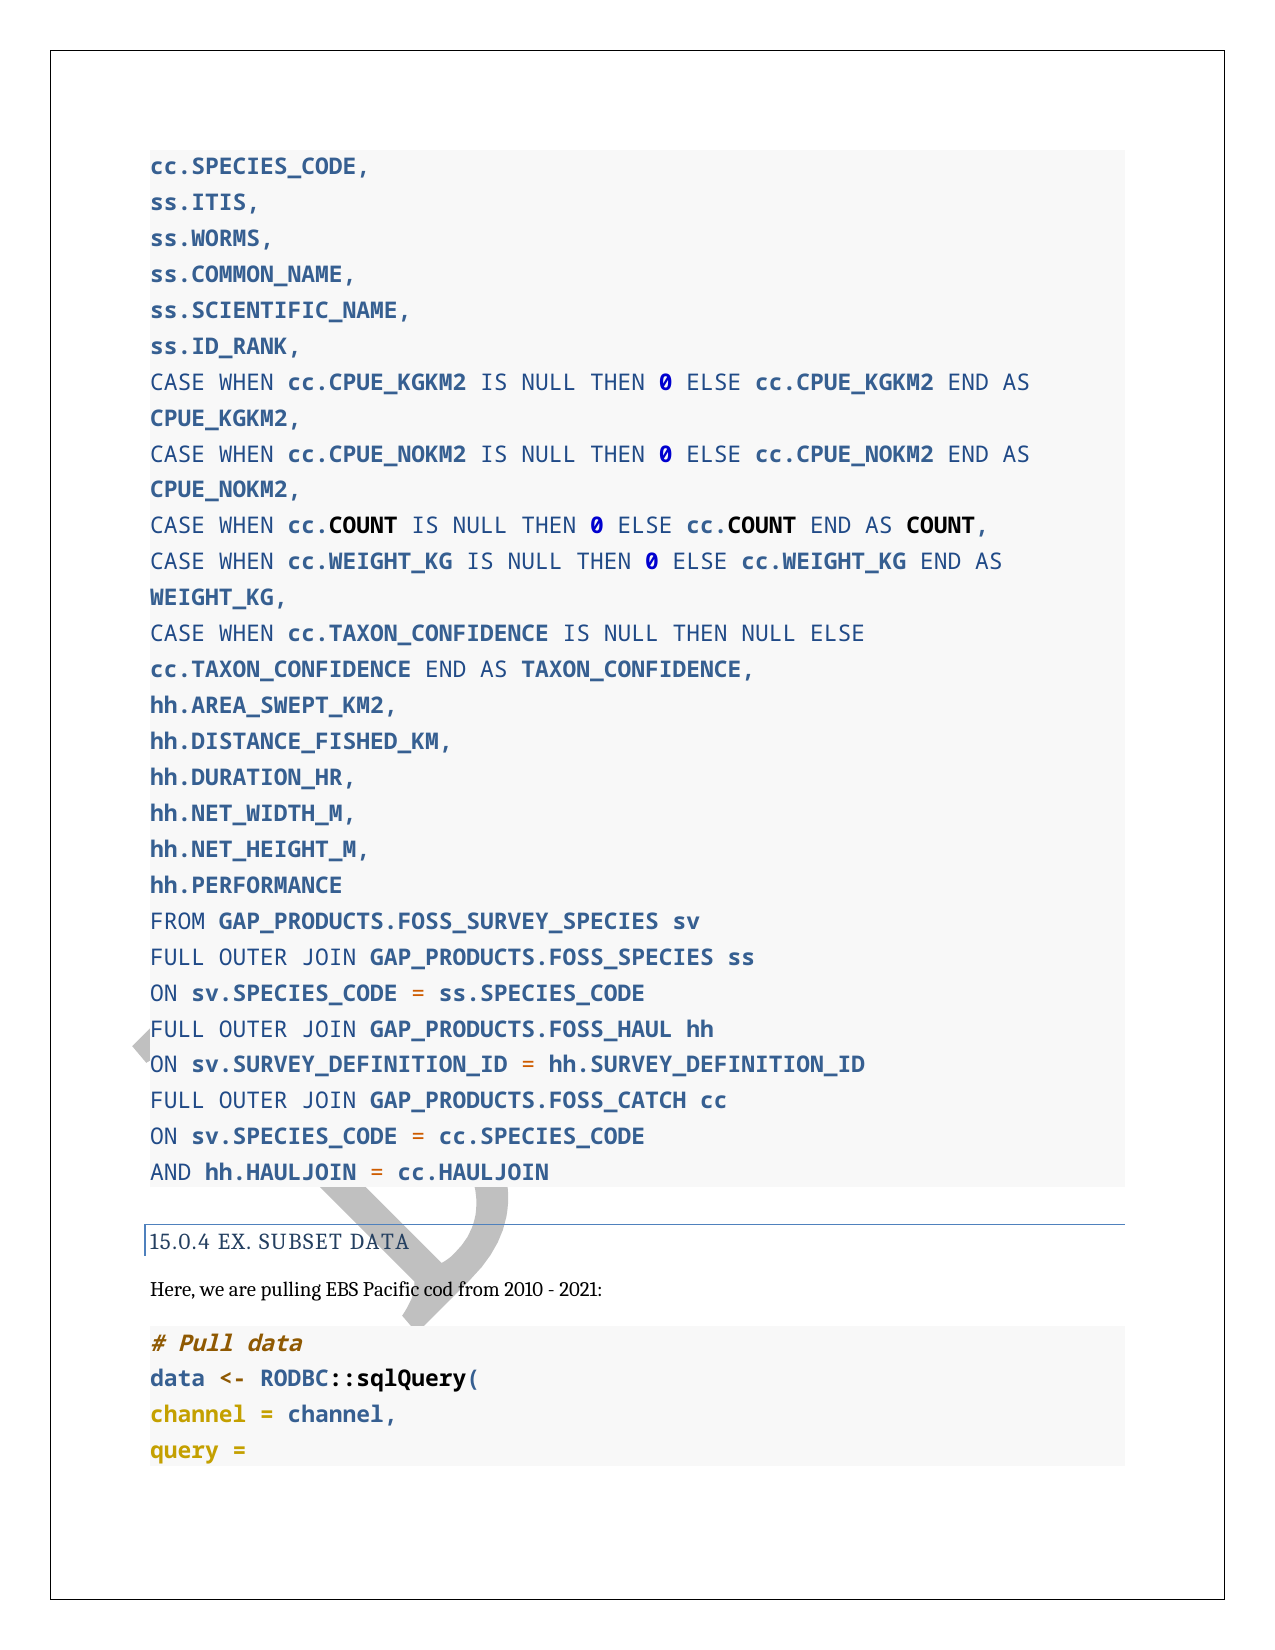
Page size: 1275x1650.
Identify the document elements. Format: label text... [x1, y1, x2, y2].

subtitle 15.0.4 Ex. Subset data [146, 1225, 1125, 1256]
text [150, 150, 1125, 1187]
text Here, we are pulling EBS Pacific cod from 2010 - 2021: [150, 1278, 1125, 1302]
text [150, 1326, 1125, 1466]
